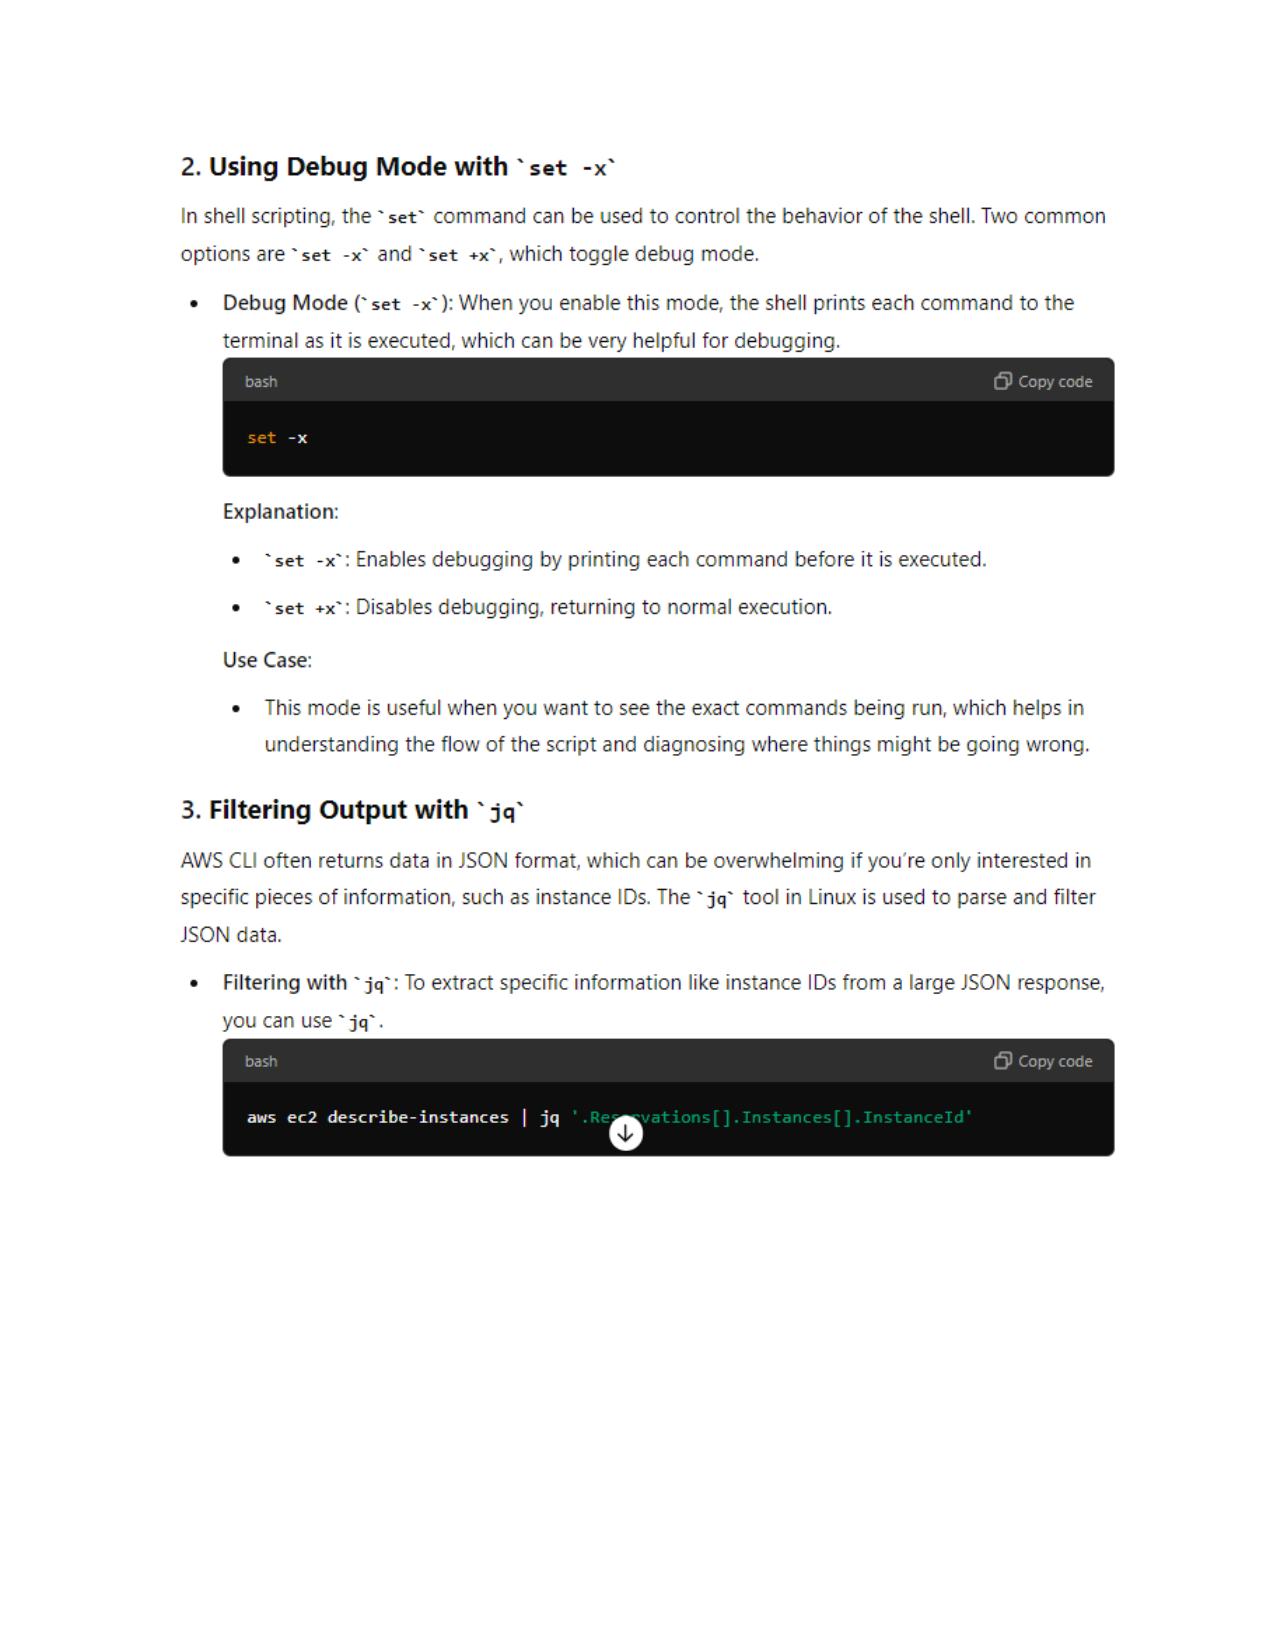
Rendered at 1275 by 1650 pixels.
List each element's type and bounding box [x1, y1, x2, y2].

picture [150, 150, 1125, 1165]
